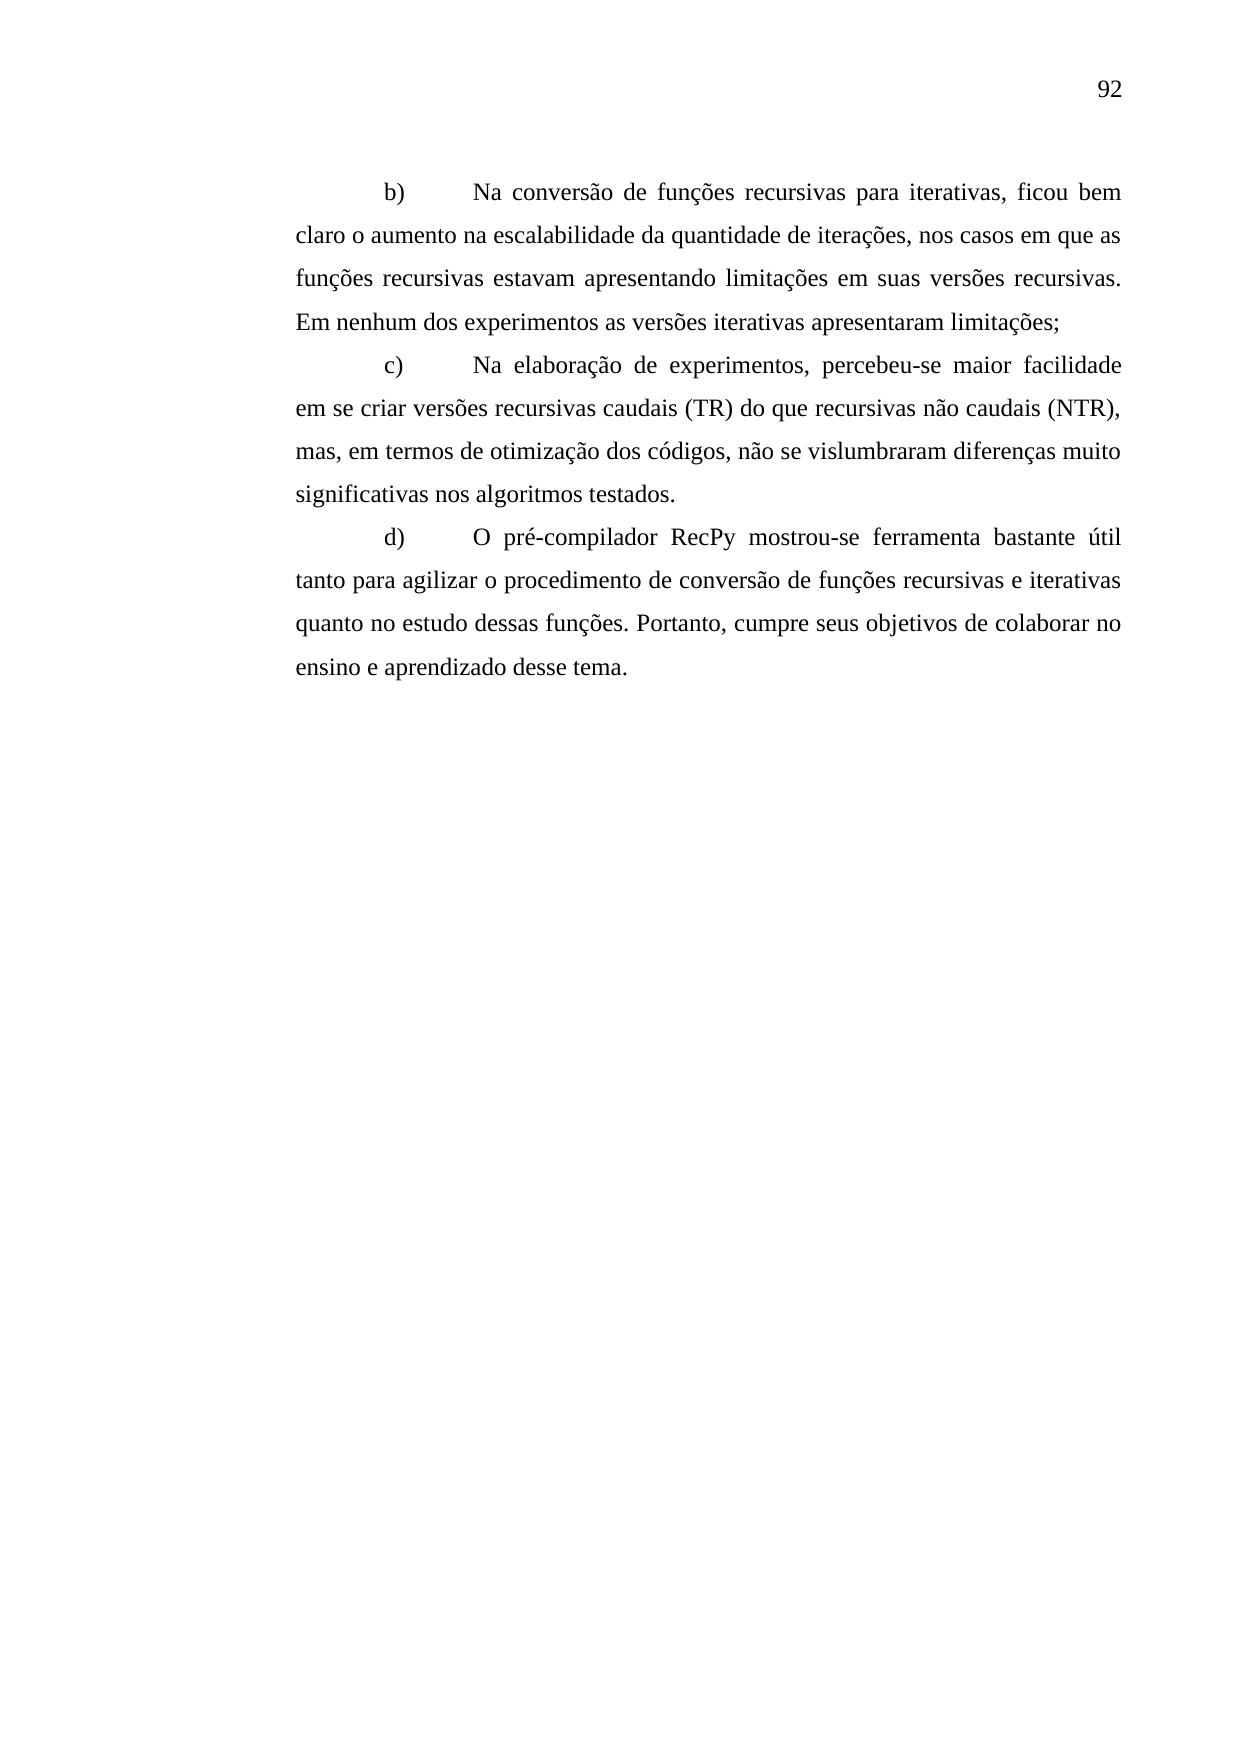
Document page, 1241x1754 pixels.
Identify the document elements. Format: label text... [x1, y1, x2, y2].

list Na elaboração de experimentos, percebeu-se maior facilidade em se criar versões recursivas caudais (TR) do que recursivas não caudais (NTR), mas, em termos de otimização dos códigos, não se vislumbraram diferenças muito significativas nos algoritmos testados. [295, 350, 1122, 508]
list O pré-compilador RecPy mostrou-se ferramenta bastante útil tanto para agilizar o procedimento de conversão de funções recursivas e iterativas quanto no estudo dessas funções. Portanto, cumpre seus objetivos de colaborar no ensino e aprendizado desse tema. [295, 522, 1122, 680]
list Na conversão de funções recursivas para iterativas, ficou bem claro o aumento na escalabilidade da quantidade de iterações, nos casos em que as funções recursivas estavam apresentando limitações em suas versões recursivas. Em nenhum dos experimentos as versões iterativas apresentaram limitações; [295, 177, 1122, 335]
